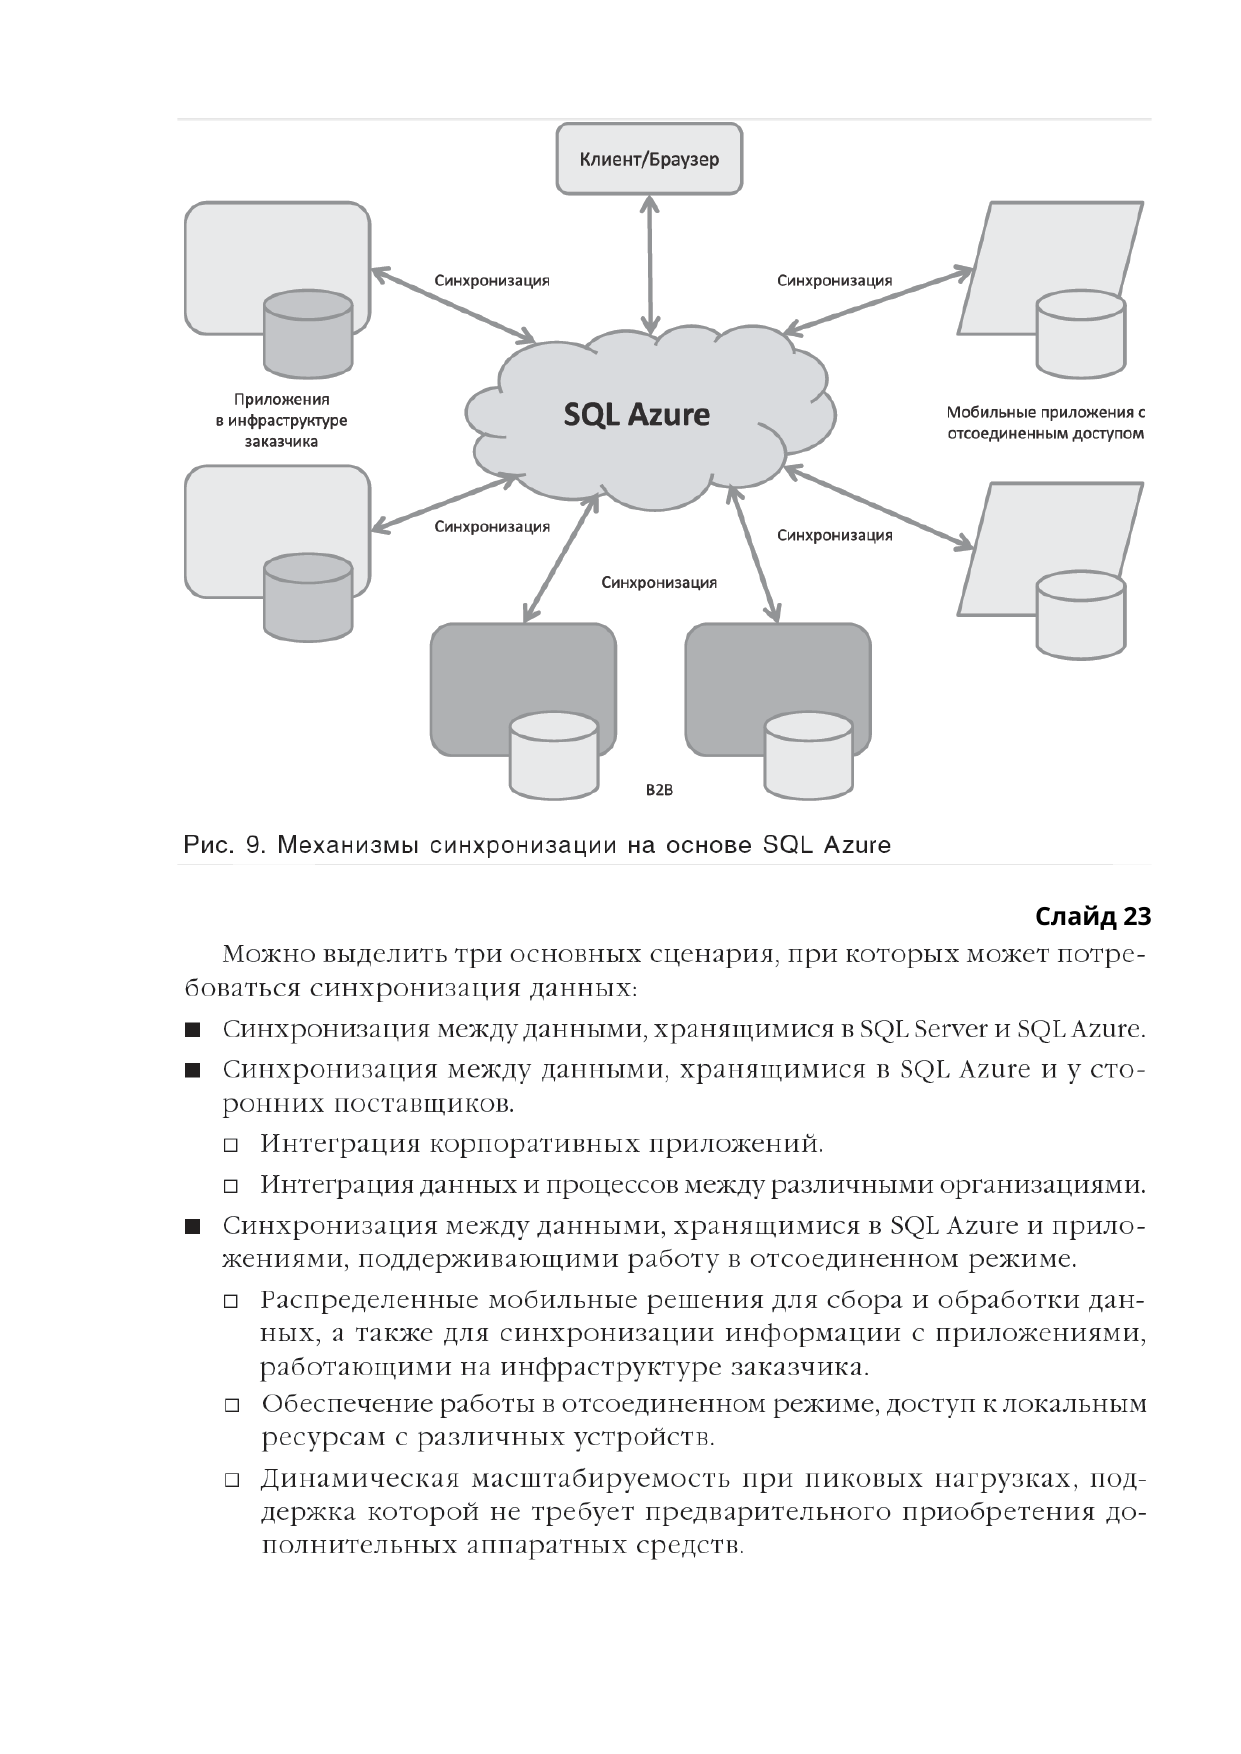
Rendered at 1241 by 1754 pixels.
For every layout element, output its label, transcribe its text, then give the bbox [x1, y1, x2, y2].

picture [177, 118, 1152, 865]
picture [177, 933, 1152, 1567]
text Слайд 23 [177, 899, 1152, 933]
